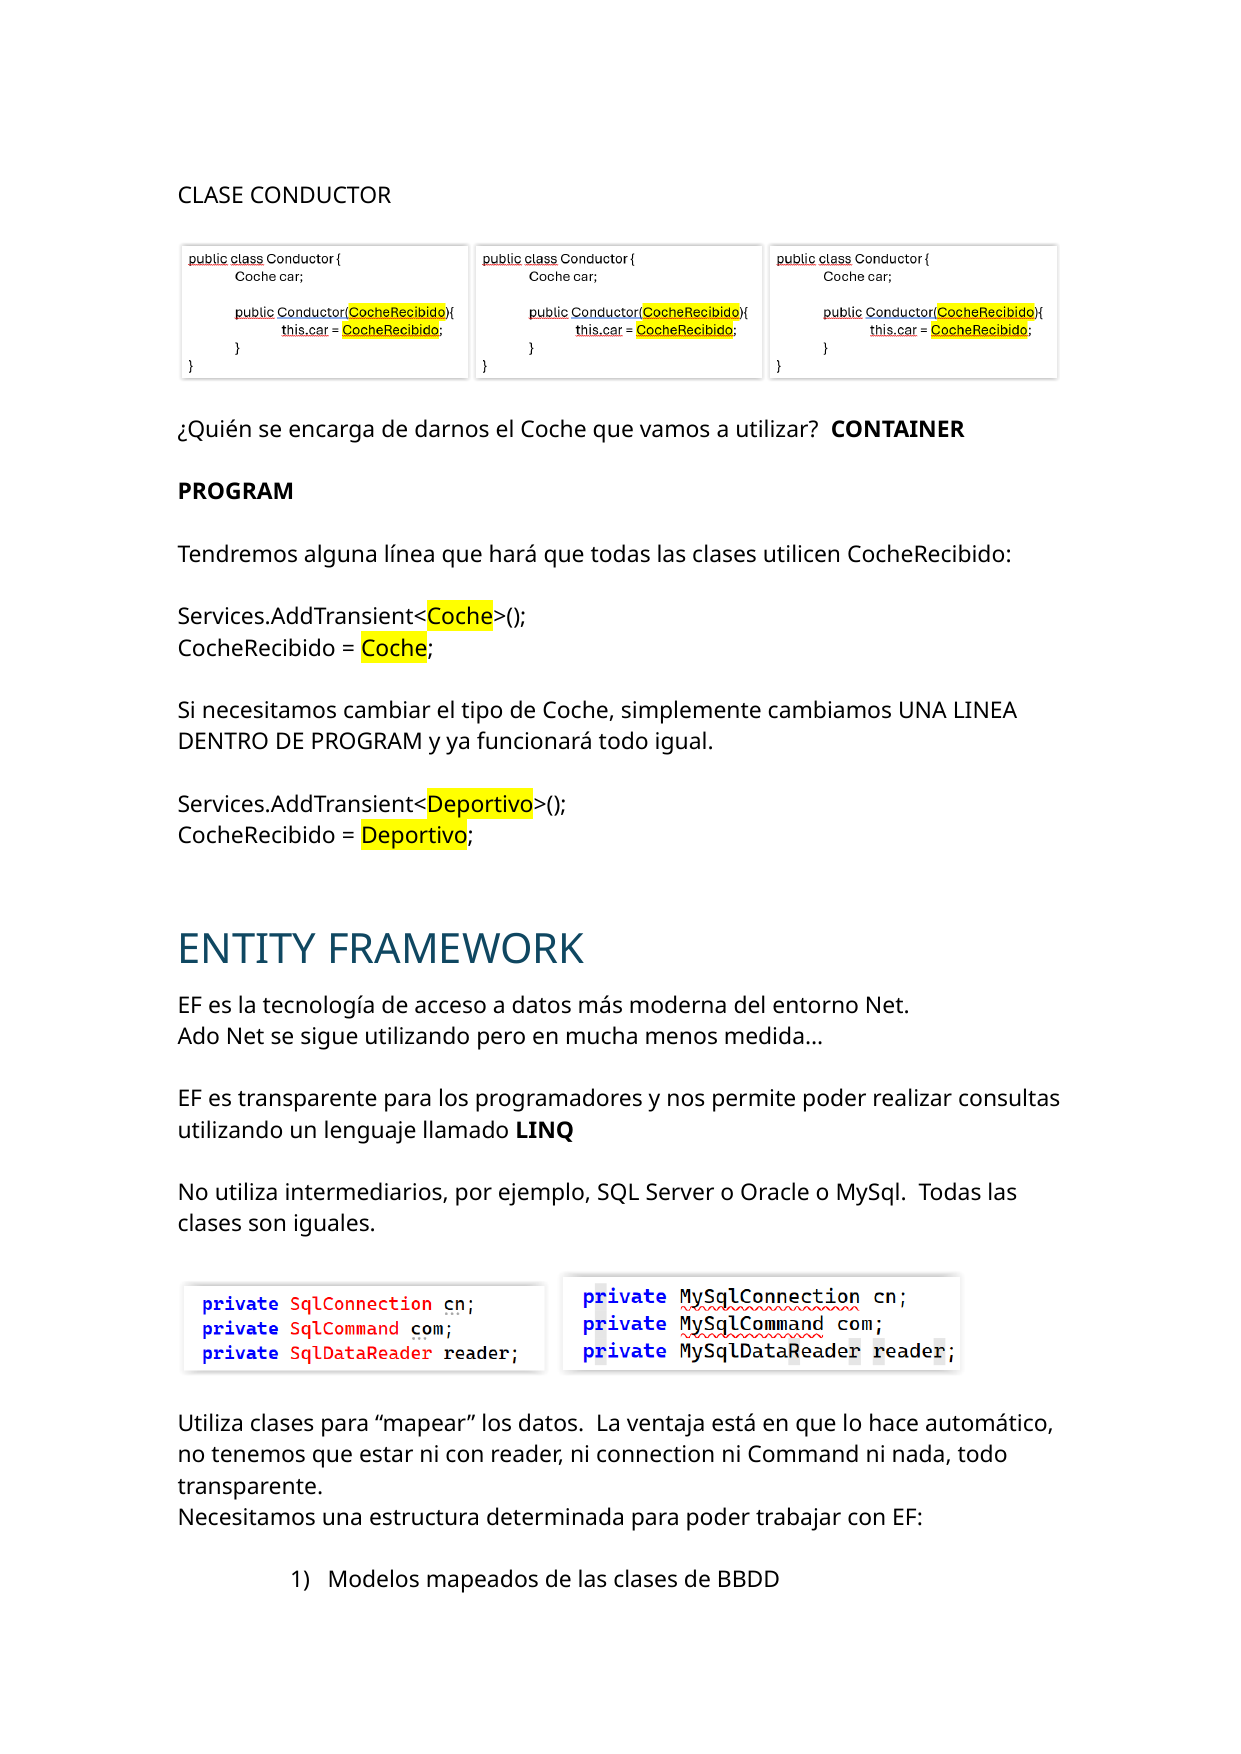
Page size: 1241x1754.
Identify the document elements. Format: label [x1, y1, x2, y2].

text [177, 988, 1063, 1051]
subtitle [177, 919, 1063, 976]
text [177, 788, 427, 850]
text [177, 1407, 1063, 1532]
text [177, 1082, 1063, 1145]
picture [555, 1269, 965, 1376]
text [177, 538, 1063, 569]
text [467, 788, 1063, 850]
picture [177, 1279, 550, 1376]
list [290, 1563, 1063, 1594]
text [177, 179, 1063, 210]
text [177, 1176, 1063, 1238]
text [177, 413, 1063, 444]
picture [177, 241, 1060, 382]
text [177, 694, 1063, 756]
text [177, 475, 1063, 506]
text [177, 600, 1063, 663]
